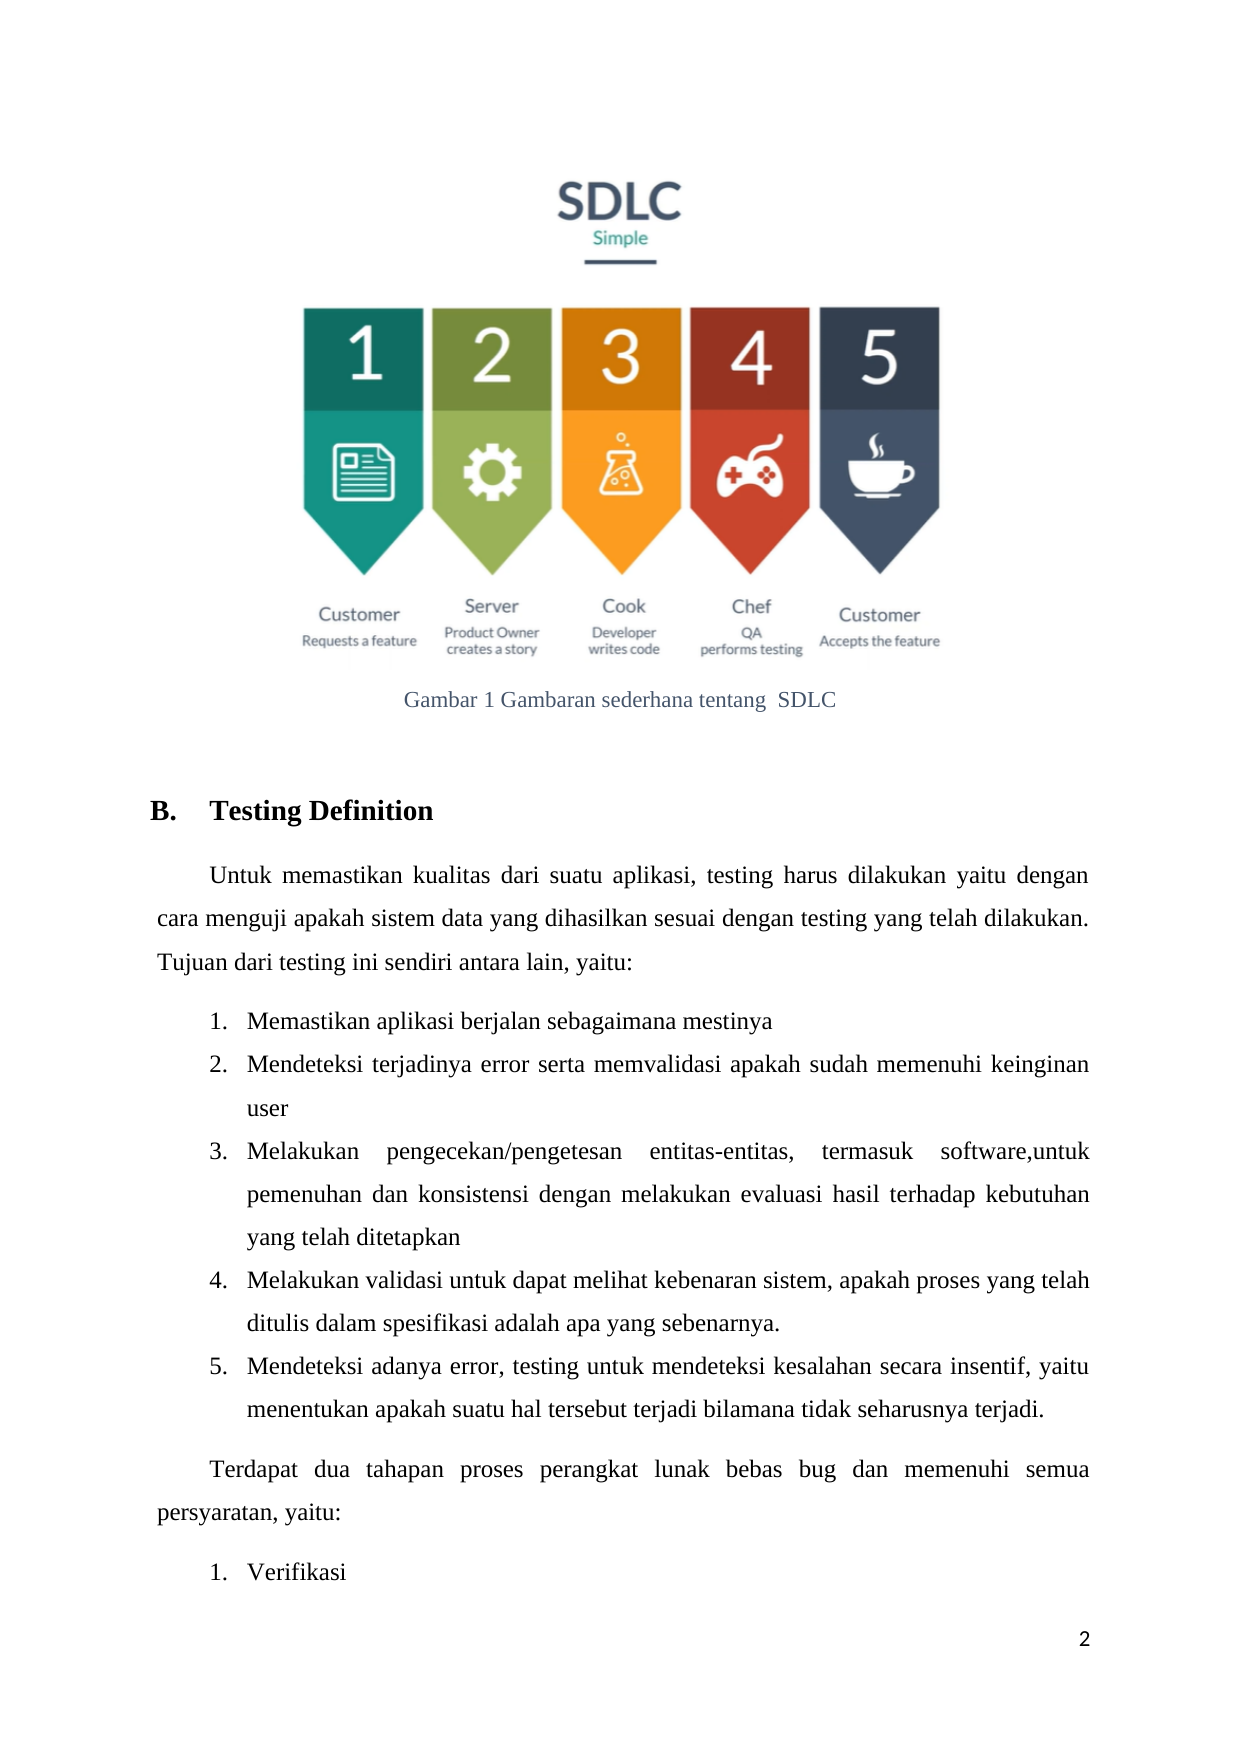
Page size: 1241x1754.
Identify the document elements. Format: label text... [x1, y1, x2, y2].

picture [284, 150, 956, 670]
list Testing Definition [150, 793, 1090, 827]
list Melakukan validasi untuk dapat melihat kebenaran sistem, apakah proses yang telah ditulis dalam spesifikasi adalah apa yang sebenarnya. [209, 1265, 1090, 1337]
text Untuk memastikan kualitas dari suatu aplikasi, testing harus dilakukan yaitu dengan cara menguji apakah sistem data yang dihasilkan sesuai dengan testing yang telah dilakukan. Tujuan dari testing ini sendiri antara lain, yaitu: [157, 860, 1090, 975]
list Verifikasi [209, 1557, 1090, 1586]
list Mendeteksi terjadinya error serta memvalidasi apakah sudah memenuhi keinginan user [209, 1049, 1090, 1121]
text Terdapat dua tahapan proses perangkat lunak bebas bug dan memenuhi semua persyaratan, yaitu: [157, 1454, 1090, 1526]
list Melakukan pengecekan/pengetesan entitas-entitas, termasuk software,untuk pemenuhan dan konsistensi dengan melakukan evaluasi hasil terhadap kebutuhan yang telah ditetapkan [209, 1136, 1090, 1251]
list Memastikan aplikasi berjalan sebagaimana mestinya [209, 1006, 1090, 1035]
text Gambar 1 Gambaran sederhana tentang SDLC [150, 686, 1090, 713]
list Mendeteksi adanya error, testing untuk mendeteksi kesalahan secara insentif, yaitu menentukan apakah suatu hal tersebut terjadi bilamana tidak seharusnya terjadi. [209, 1351, 1090, 1423]
